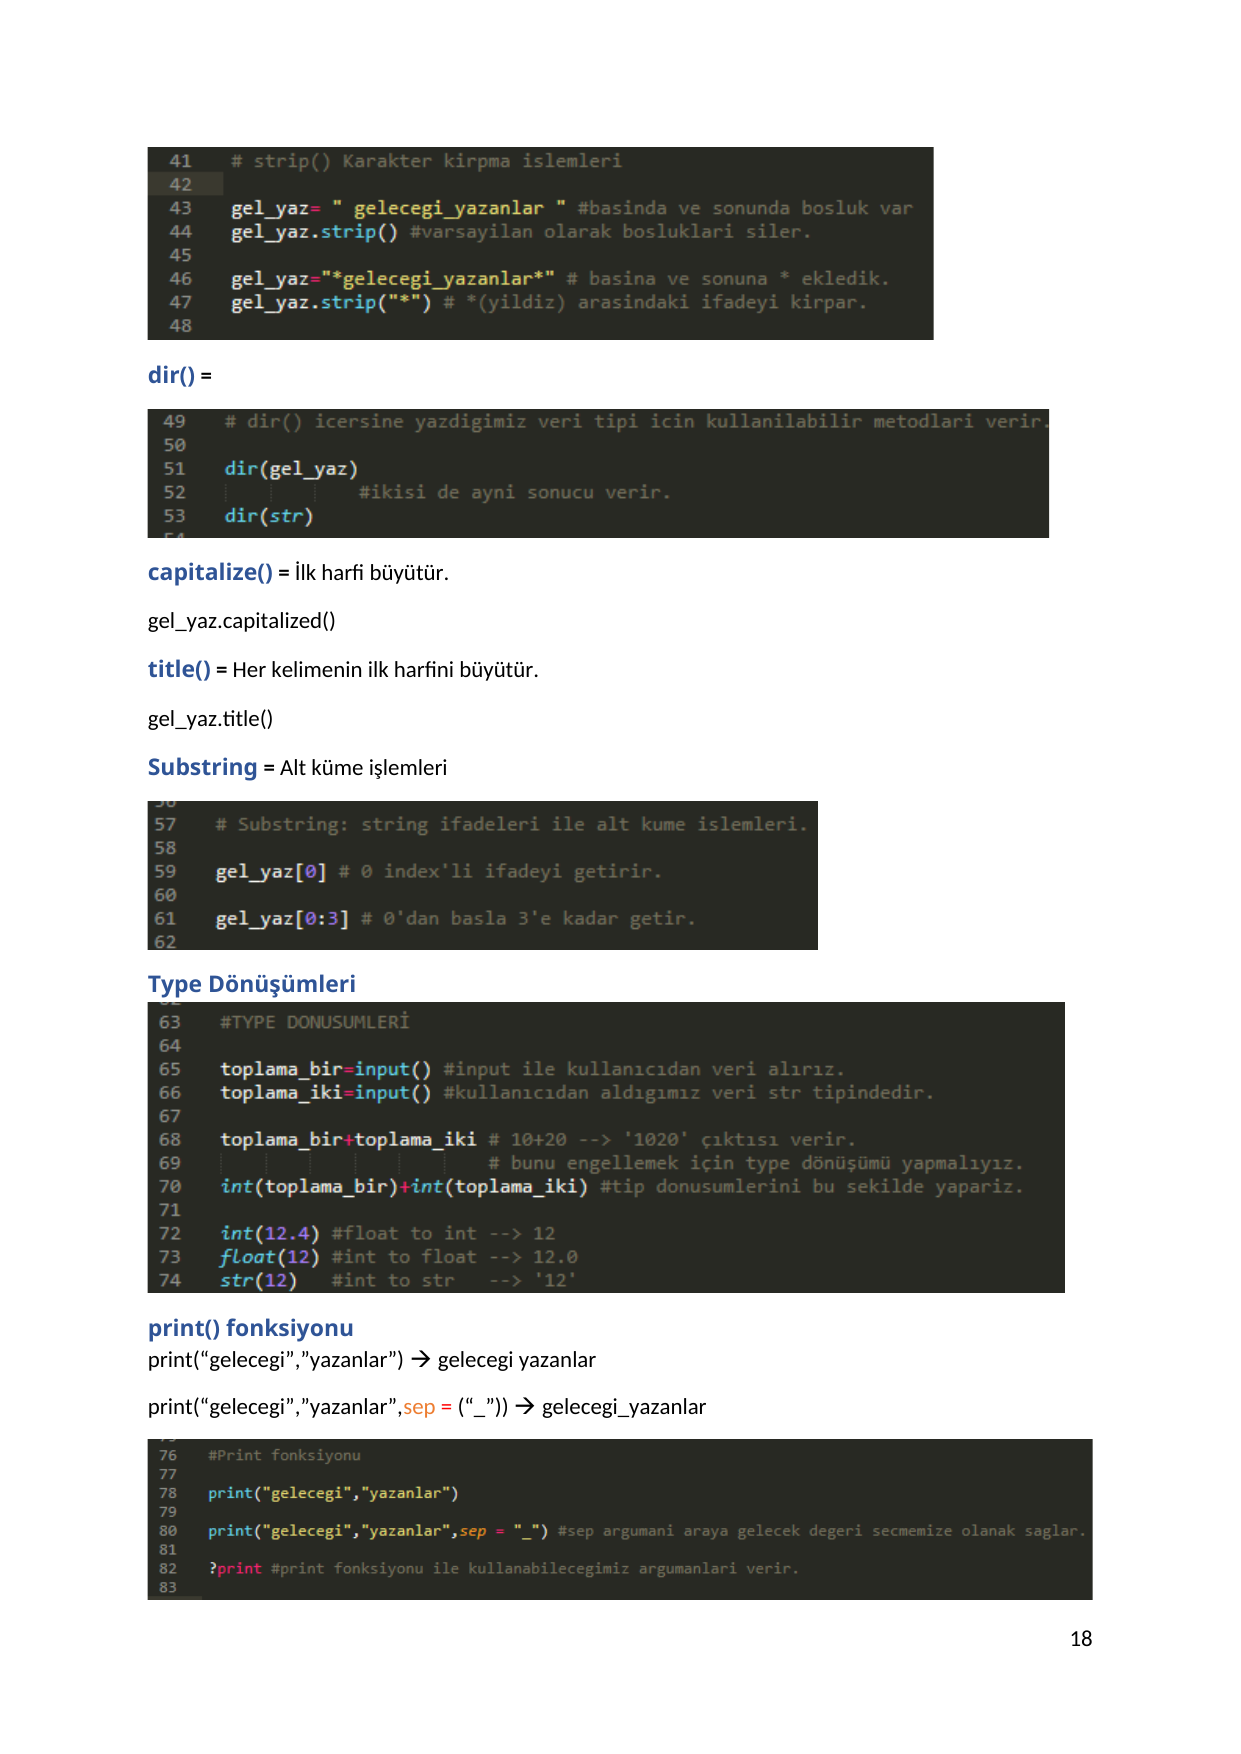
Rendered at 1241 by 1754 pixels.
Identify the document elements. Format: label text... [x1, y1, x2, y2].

picture [147, 1439, 1093, 1600]
picture [147, 1002, 1065, 1293]
subtitle print() fonksiyonu [148, 1312, 1092, 1343]
text dir() = [148, 359, 1092, 390]
picture [147, 801, 818, 950]
text print(“gelecegi”,”yazanlar”) gelecegi yazanlar [148, 1345, 1092, 1373]
picture [147, 147, 934, 340]
subtitle Type Dönüşümleri [148, 968, 1092, 1000]
text print(“gelecegi”,”yazanlar”,sep = (“_”)) gelecegi_yazanlar [148, 1392, 1092, 1420]
text capitalize() = İlk harfi büyütür. [148, 556, 1092, 587]
text gel_yaz.capitalized() [148, 607, 1092, 634]
text title() = Her kelimenin ilk harfini büyütür. [148, 653, 1092, 685]
text Substring = Alt küme işlemleri [148, 751, 1092, 782]
text gel_yaz.title() [148, 704, 1092, 732]
picture [147, 409, 1050, 538]
